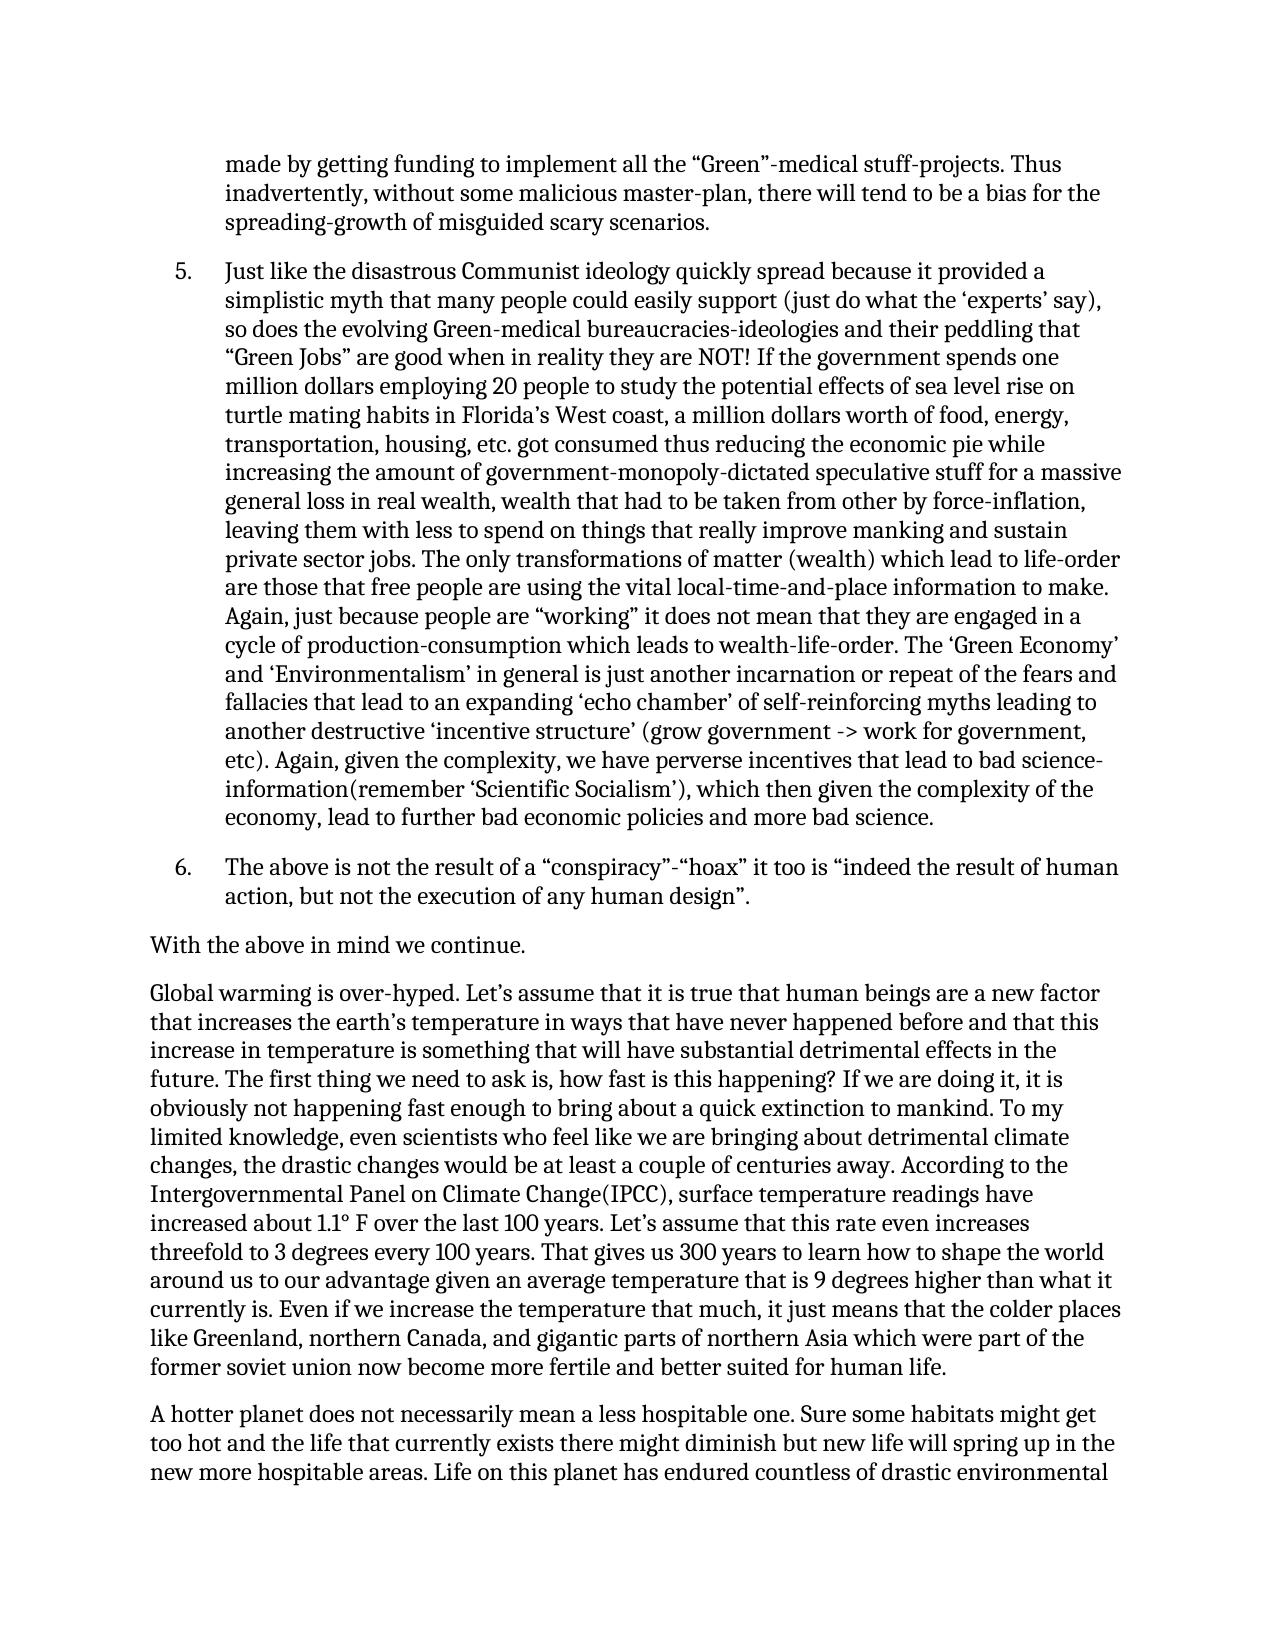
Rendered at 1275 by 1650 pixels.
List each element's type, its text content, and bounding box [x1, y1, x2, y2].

list The above is not the result of a “conspiracy”-“hoax” it too is “indeed the result of human action, but not the execution of any human design”. [175, 853, 1125, 910]
text With the above in mind we continue. [150, 931, 1125, 960]
text Global warming is over-hyped. Let’s assume that it is true that human beings are a new factor that increases the earth’s temperature in ways that have never happened before and that this increase in temperature is something that will have substantial detrimental effects in the future. The first thing we need to ask is, how fast is this happening? If we are doing it, it is obviously not happening fast enough to bring about a quick extinction to mankind. To my limited knowledge, even scientists who feel like we are bringing about detrimental climate changes, the drastic changes would be at least a couple of centuries away. According to the Intergovernmental Panel on Climate Change(IPCC), surface temperature readings have increased about 1.1° F over the last 100 years. Let’s assume that this rate even increases threefold to 3 degrees every 100 years. That gives us 300 years to learn how to shape the world around us to our advantage given an average temperature that is 9 degrees higher than what it currently is. Even if we increase the temperature that much, it just means that the colder places like Greenland, northern Canada, and gigantic parts of northern Asia which were part of the former soviet union now become more fertile and better suited for human life. [150, 979, 1125, 1381]
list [175, 150, 1125, 236]
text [150, 1400, 1125, 1486]
list Just like the disastrous Communist ideology quickly spread because it provided a simplistic myth that many people could easily support (just do what the ‘experts’ say), so does the evolving Green-medical bureaucracies-ideologies and their peddling that “Green Jobs” are good when in reality they are NOT! If the government spends one million dollars employing 20 people to study the potential effects of sea level rise on turtle mating habits in Florida’s West coast, a million dollars worth of food, energy, transportation, housing, etc. got consumed thus reducing the economic pie while increasing the amount of government-monopoly-dictated speculative stuff for a massive general loss in real wealth, wealth that had to be taken from other by force-inflation, leaving them with less to spend on things that really improve manking and sustain private sector jobs. The only transformations of matter (wealth) which lead to life-order are those that free people are using the vital local-time-and-place information to make. Again, just because people are “working” it does not mean that they are engaged in a cycle of production-consumption which leads to wealth-life-order. The ‘Green Economy’ and ‘Environmentalism’ in general is just another incarnation or repeat of the fears and fallacies that lead to an expanding ‘echo chamber’ of self-reinforcing myths leading to another destructive ‘incentive structure’ (grow government -> work for government, etc). Again, given the complexity, we have perverse incentives that lead to bad science-information(remember ‘Scientific Socialism’), which then given the complexity of the economy, lead to further bad economic policies and more bad science. [175, 257, 1125, 832]
